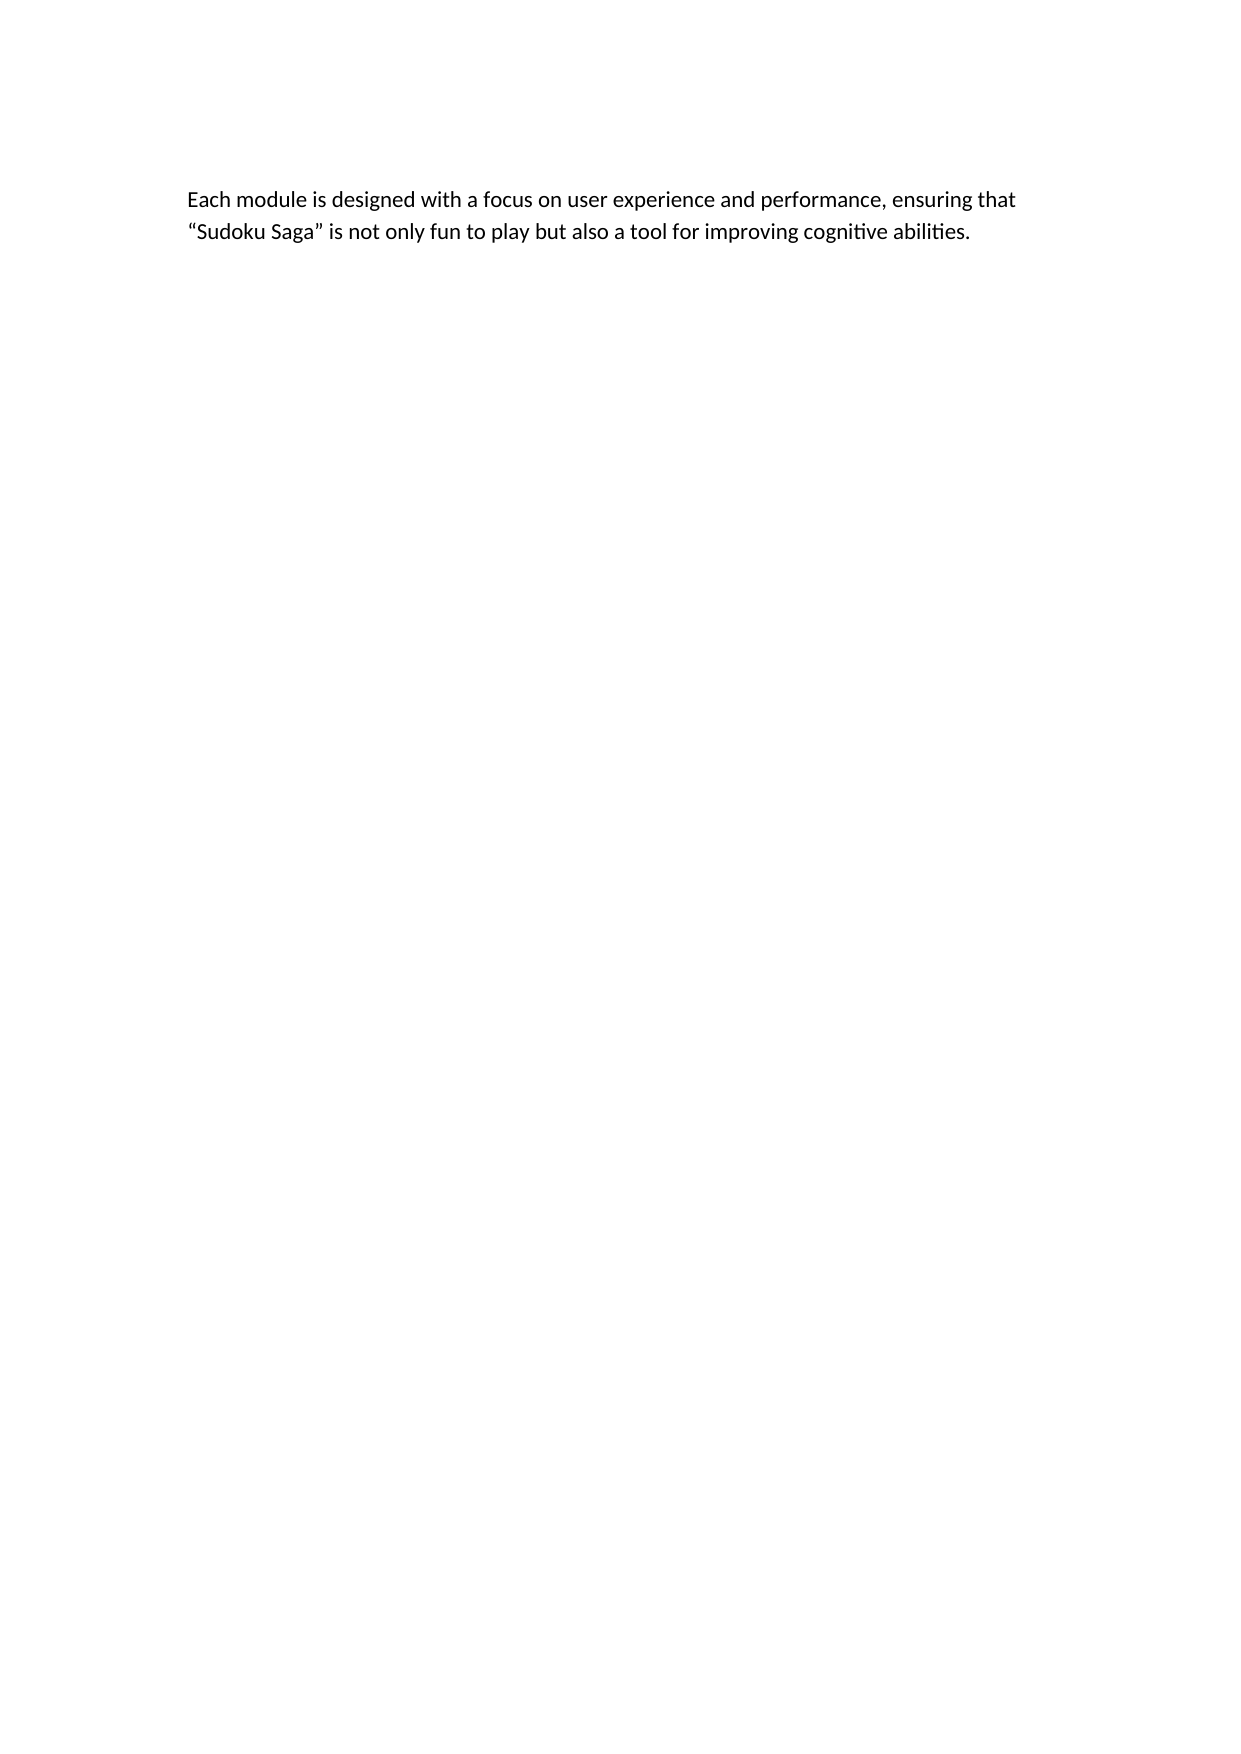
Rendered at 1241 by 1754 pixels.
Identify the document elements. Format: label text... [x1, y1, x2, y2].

text Each module is designed with a focus on user experience and performance, ensuring that “Sudoku Saga” is not only fun to play but also a tool for improving cognitive abilities. [187, 185, 1091, 245]
